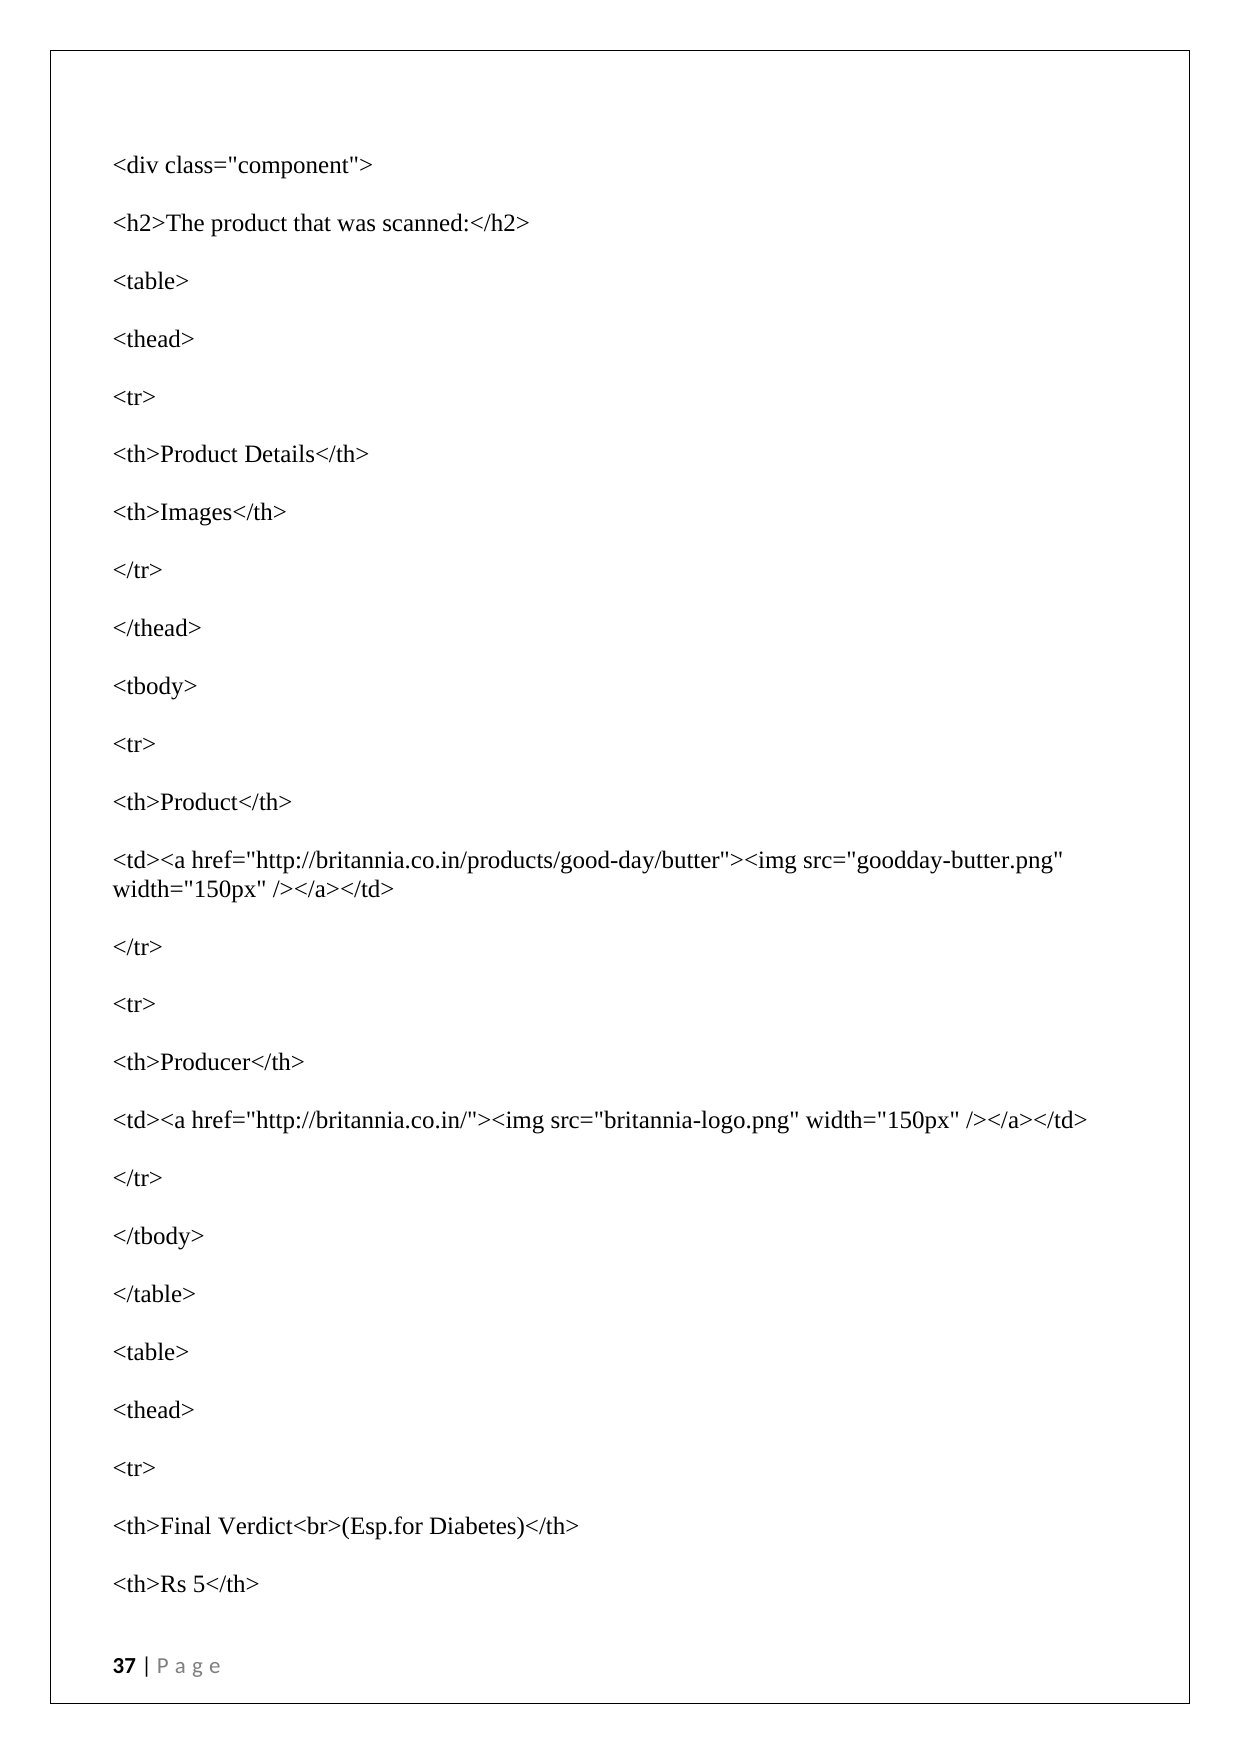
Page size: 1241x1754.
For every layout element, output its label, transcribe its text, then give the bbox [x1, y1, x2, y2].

text </tr> [112, 932, 1128, 960]
text </tbody> [112, 1221, 1128, 1250]
text <th>Product</th> [112, 787, 1128, 816]
text <tr> [112, 382, 1128, 410]
text <tr> [112, 729, 1128, 758]
text <table> [112, 266, 1128, 294]
text </tr> [112, 555, 1128, 584]
text <td><a href="http://britannia.co.in/products/good-day/butter"><img src="goodday-butter.png" width="150px" /></a></td> [112, 845, 1128, 902]
text <thead> [112, 324, 1128, 352]
text <th>Product Details</th> [112, 439, 1128, 468]
text </thead> [112, 613, 1128, 642]
text <div class="component"> [112, 150, 1128, 179]
text <h2>The product that was scanned:</h2> [112, 208, 1128, 237]
text <th>Final Verdict<br>(Esp.for Diabetes)</th> [112, 1511, 1128, 1539]
text <tr> [112, 989, 1128, 1018]
text <th>Images</th> [112, 497, 1128, 526]
text <th>Rs 5</th> [112, 1569, 1128, 1597]
text <table> [112, 1337, 1128, 1366]
text <th>Producer</th> [112, 1047, 1128, 1076]
text <td><a href="http://britannia.co.in/"><img src="britannia-logo.png" width="150px" /></a></td> [112, 1105, 1128, 1134]
text <tr> [112, 1453, 1128, 1482]
text <thead> [112, 1395, 1128, 1424]
text </table> [112, 1279, 1128, 1308]
text <tbody> [112, 671, 1128, 700]
text </tr> [112, 1163, 1128, 1192]
